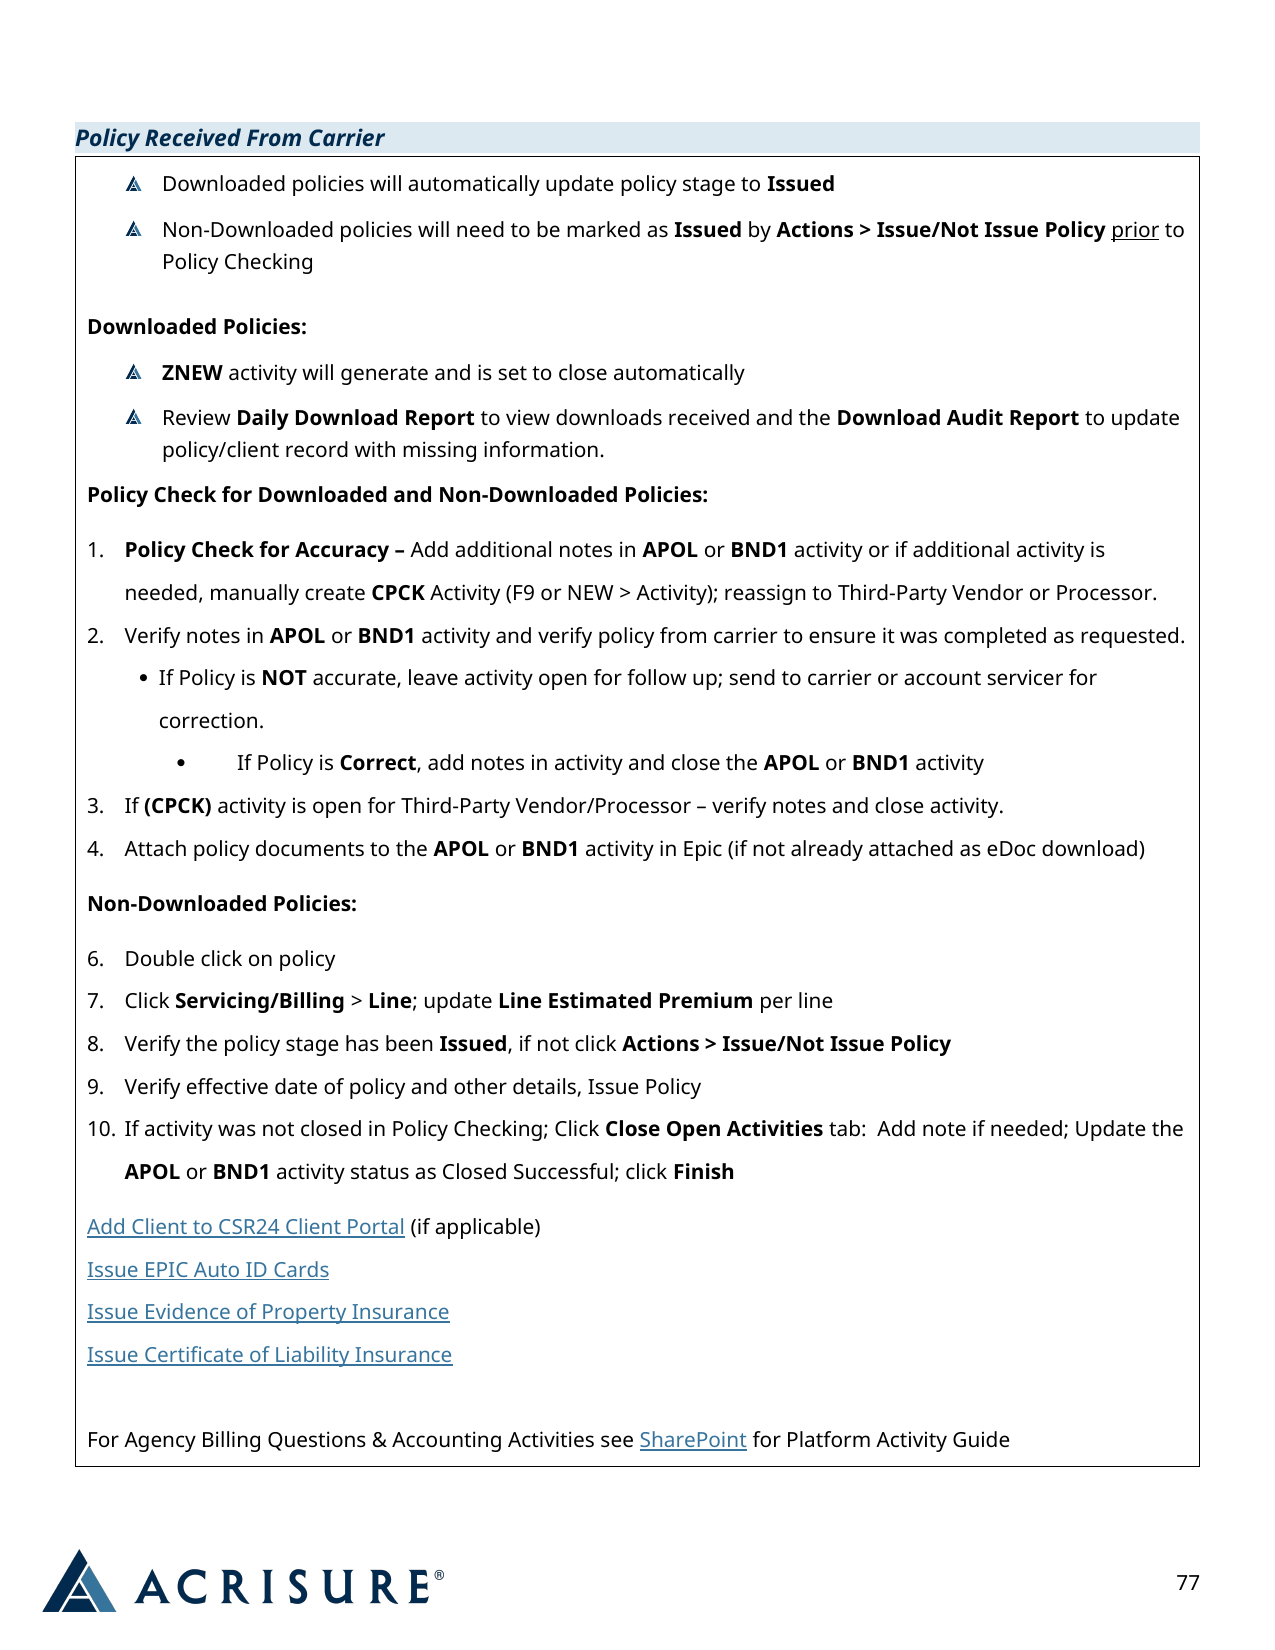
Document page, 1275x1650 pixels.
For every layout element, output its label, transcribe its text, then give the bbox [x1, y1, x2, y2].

picture [42, 1549, 444, 1612]
subtitle Policy Received From Carrier [75, 122, 1200, 153]
table_header Downloaded policies will automatically update policy stage to Issued Non-Downloaded policies will need to be marked as Issued by Actions > Issue/Not Issue Policy prior to Policy Checking Downloaded Policies: ZNEW activity will generate and is set to close automatically Review Daily Download Report to view downloads received and the Download Audit Report to update policy/client record with missing information. Policy Check for Downloaded and Non-Downloaded Policies: Policy Check for Accuracy – Add additional notes in APOL or BND1 activity or if additional activity is needed, manually create CPCK Activity (F9 or NEW > Activity); reassign to Third-Party Vendor or Processor. Verify notes in APOL or BND1 activity and verify policy from carrier to ensure it was completed as requested. If Policy is NOT accurate, leave activity open for follow up; send to carrier or account servicer for correction. If Policy is Correct, add notes in activity and close the APOL or BND1 activity If (CPCK) activity is open for Third-Party Vendor/Processor – verify notes and close activity. Attach policy documents to the APOL or BND1 activity in Epic (if not already attached as eDoc download) Non-Downloaded Policies: Double click on policy Click Servicing/Billing > Line; update Line Estimated Premium per line Verify the policy stage has been Issued, if not click Actions > Issue/Not Issue Policy Verify effective date of policy and other details, Issue Policy If activity was not closed in Policy Checking; Click Close Open Activities tab: Add note if needed; Update the APOL or BND1 activity status as Closed Successful; click Finish Add Client to CSR24 Client Portal (if applicable) Issue EPIC Auto ID Cards Issue Evidence of Property Insurance Issue Certificate of Liability Insurance For Agency Billing Questions & Accounting Activities see SharePoint for Platform Activity Guide [76, 157, 1199, 1466]
picture [125, 220, 142, 237]
picture [125, 175, 142, 192]
picture [125, 408, 142, 425]
picture [125, 363, 142, 380]
